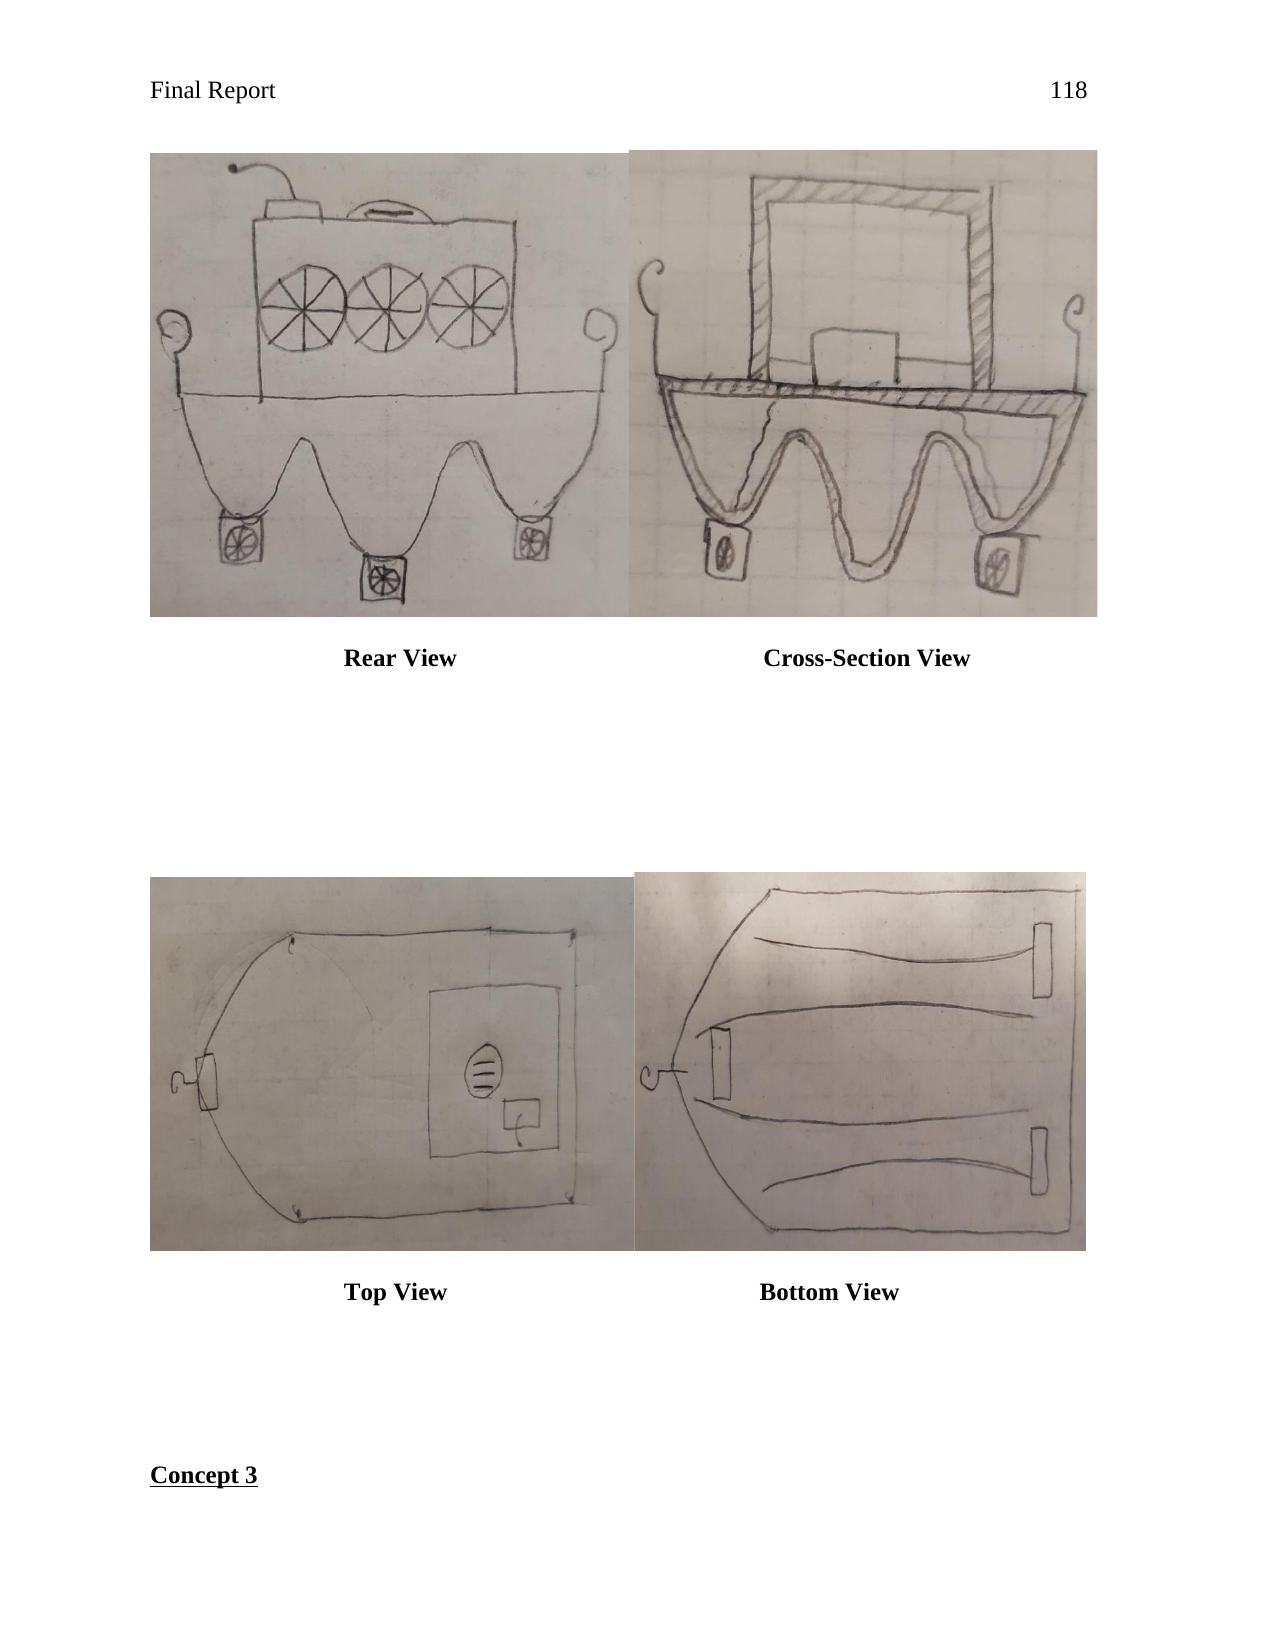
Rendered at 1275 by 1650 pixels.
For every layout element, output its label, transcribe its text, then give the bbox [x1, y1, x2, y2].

picture [150, 150, 1098, 617]
picture [150, 872, 1086, 1251]
text Rear View Cross-Section View [150, 643, 1125, 672]
text Top View Bottom View [150, 1277, 1125, 1305]
text Concept 3 [150, 1461, 1125, 1489]
